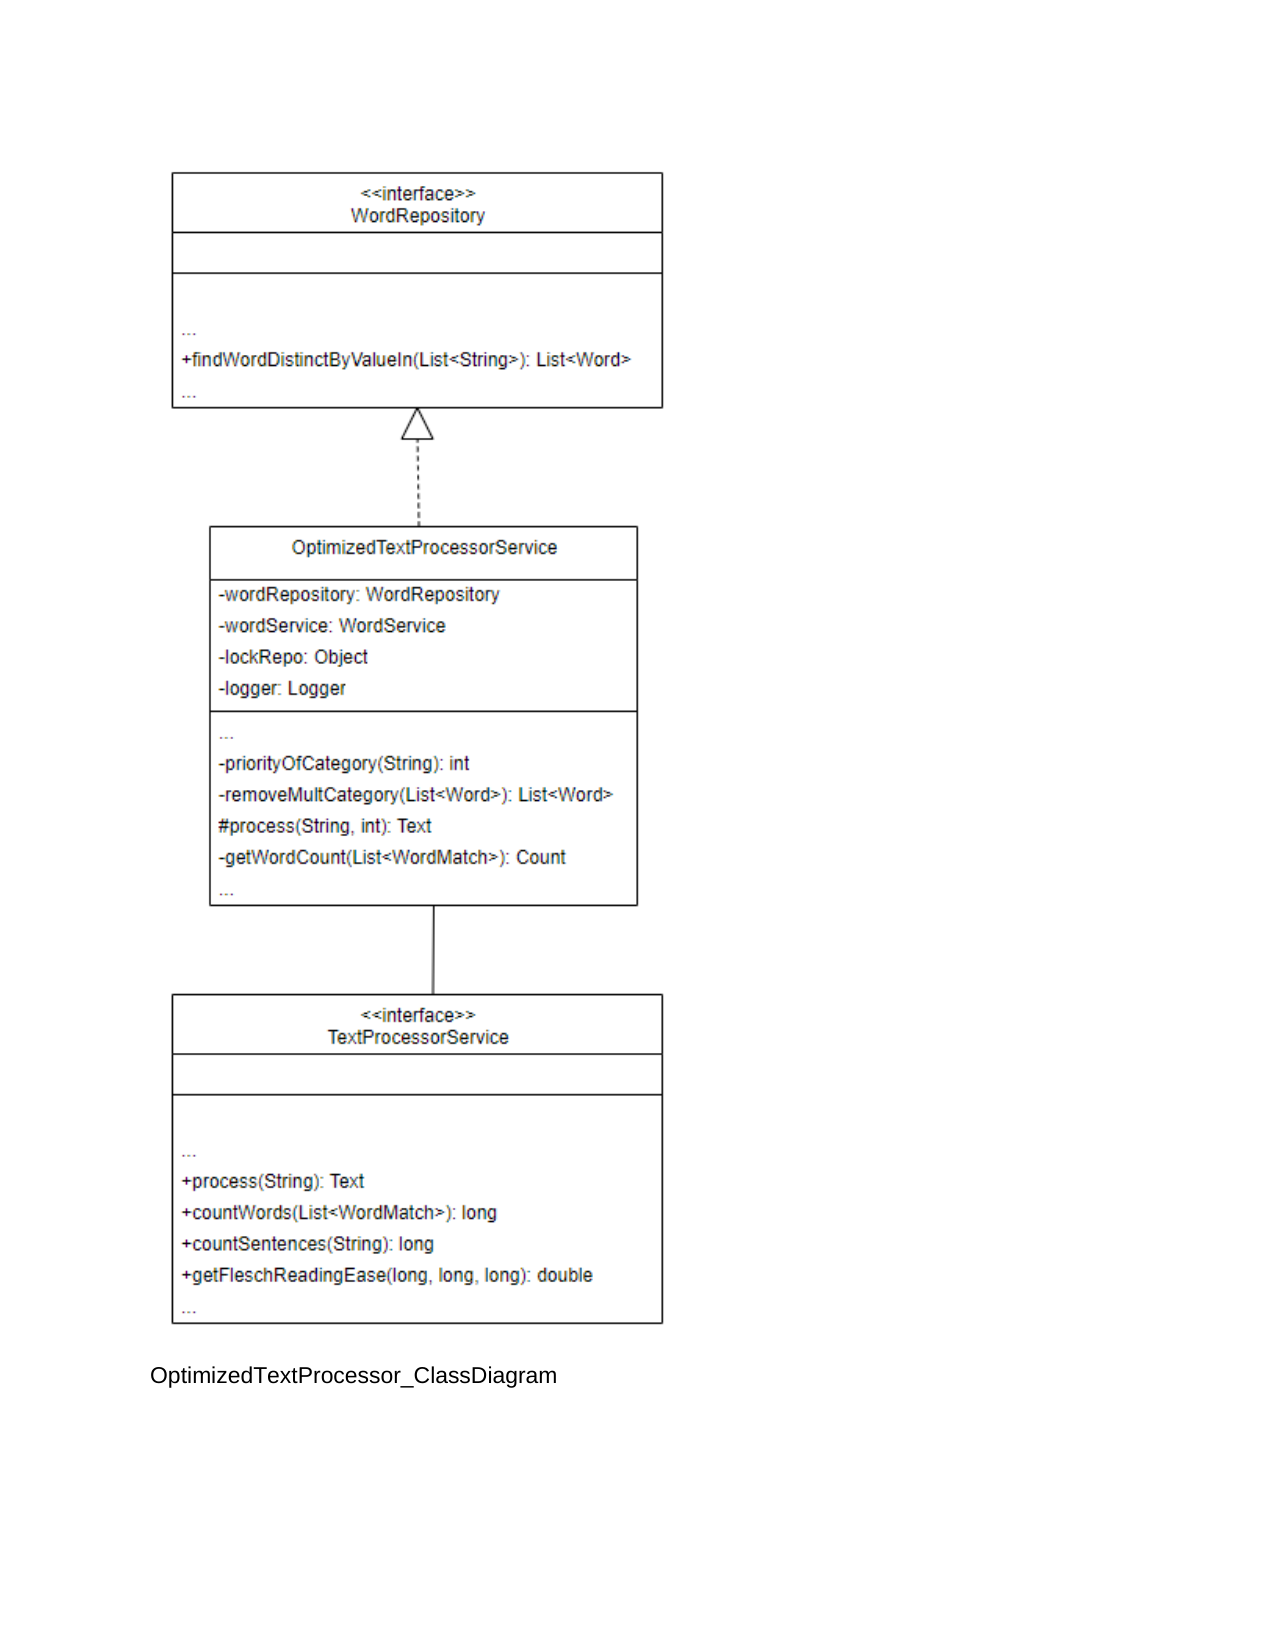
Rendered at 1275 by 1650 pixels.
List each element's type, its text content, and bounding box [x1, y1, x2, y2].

picture [150, 150, 714, 1329]
text OptimizedTextProcessor_ClassDiagram [150, 1362, 1125, 1388]
